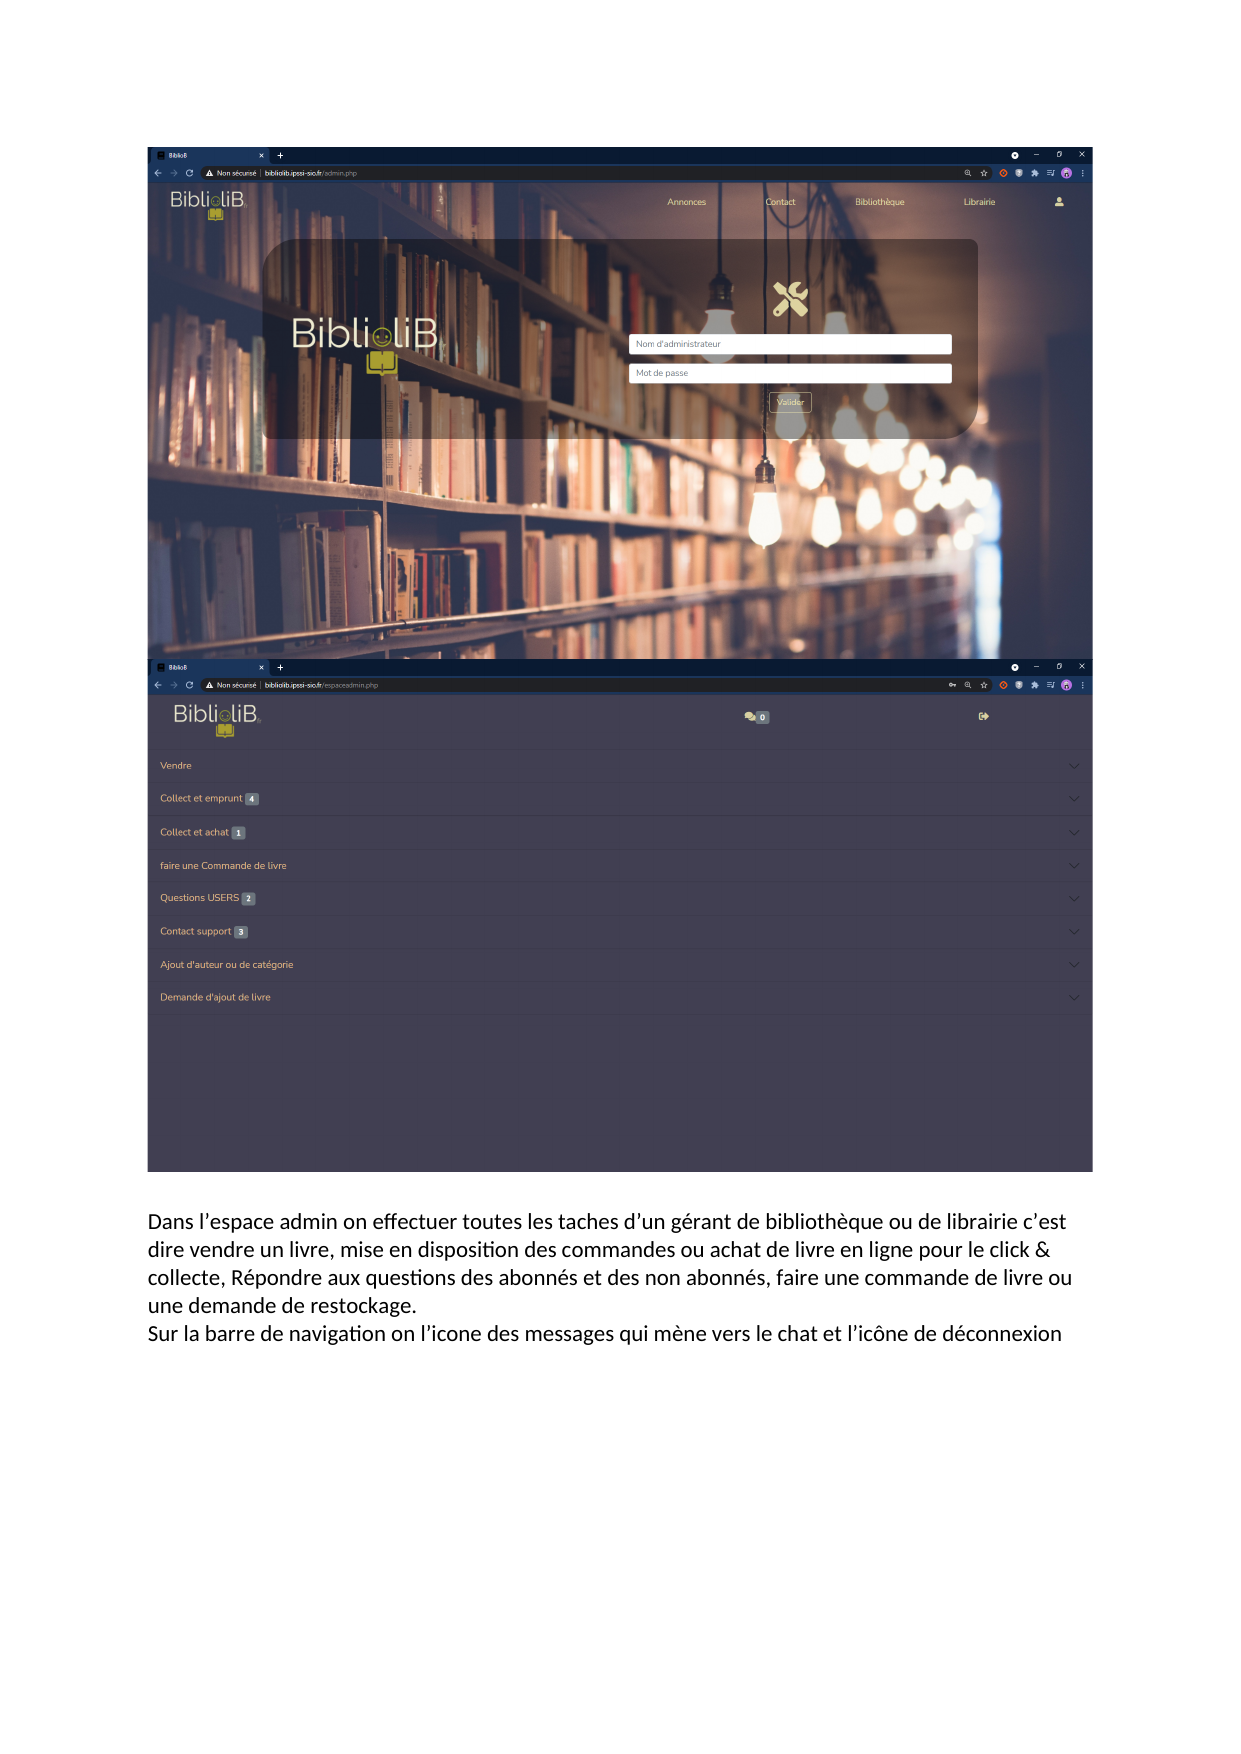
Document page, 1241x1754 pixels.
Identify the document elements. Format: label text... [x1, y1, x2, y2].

text Dans l’espace admin on effectuer toutes les taches d’un gérant de bibliothèque ou de librairie c’est dire vendre un livre, mise en disposition des commandes ou achat de livre en ligne pour le click & collecte, Répondre aux questions des abonnés et des non abonnés, faire une commande de livre ou une demande de restockage. [148, 1207, 1093, 1319]
picture [147, 147, 1093, 1172]
text Sur la barre de navigation on l’icone des messages qui mène vers le chat et l’icône de déconnexion [148, 1319, 1093, 1347]
